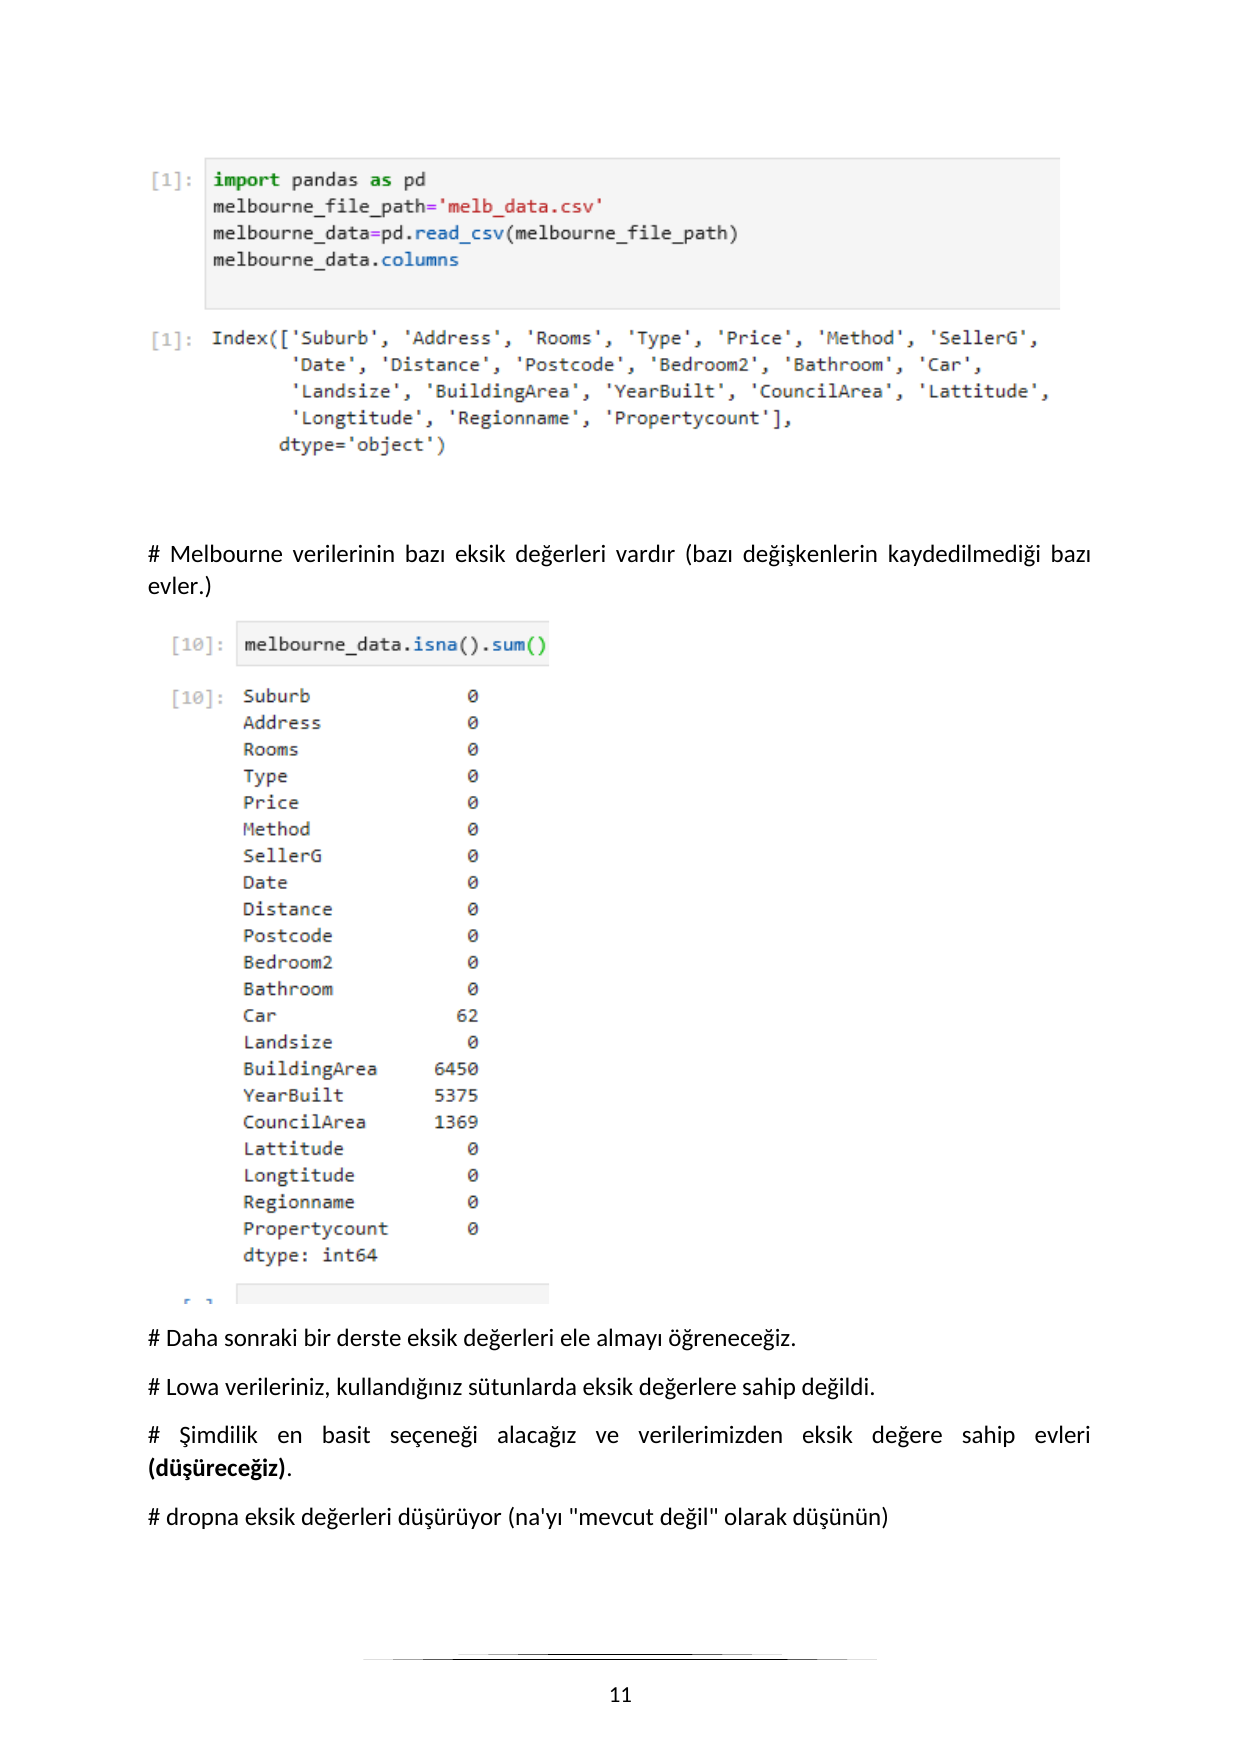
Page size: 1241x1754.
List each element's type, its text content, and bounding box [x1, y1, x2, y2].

text # Melbourne verilerinin bazı eksik değerleri vardır (bazı değişkenlerin kaydedilmediği bazı evler.) [148, 538, 1093, 601]
text # Lowa verileriniz, kullandığınız sütunlarda eksik değerlere sahip değildi. [148, 1371, 1093, 1401]
picture [147, 619, 550, 1304]
text # Daha sonraki bir derste eksik değerleri ele almayı öğreneceğiz. [148, 1322, 1093, 1352]
text # Şimdilik en basit seçeneği alacağız ve verilerimizden eksik değere sahip evleri (düşüreceğiz). [148, 1420, 1093, 1482]
text # dropna eksik değerleri düşürüyor (na'yı "mevcut değil" olarak düşünün) [148, 1501, 1093, 1531]
picture [147, 147, 1060, 473]
